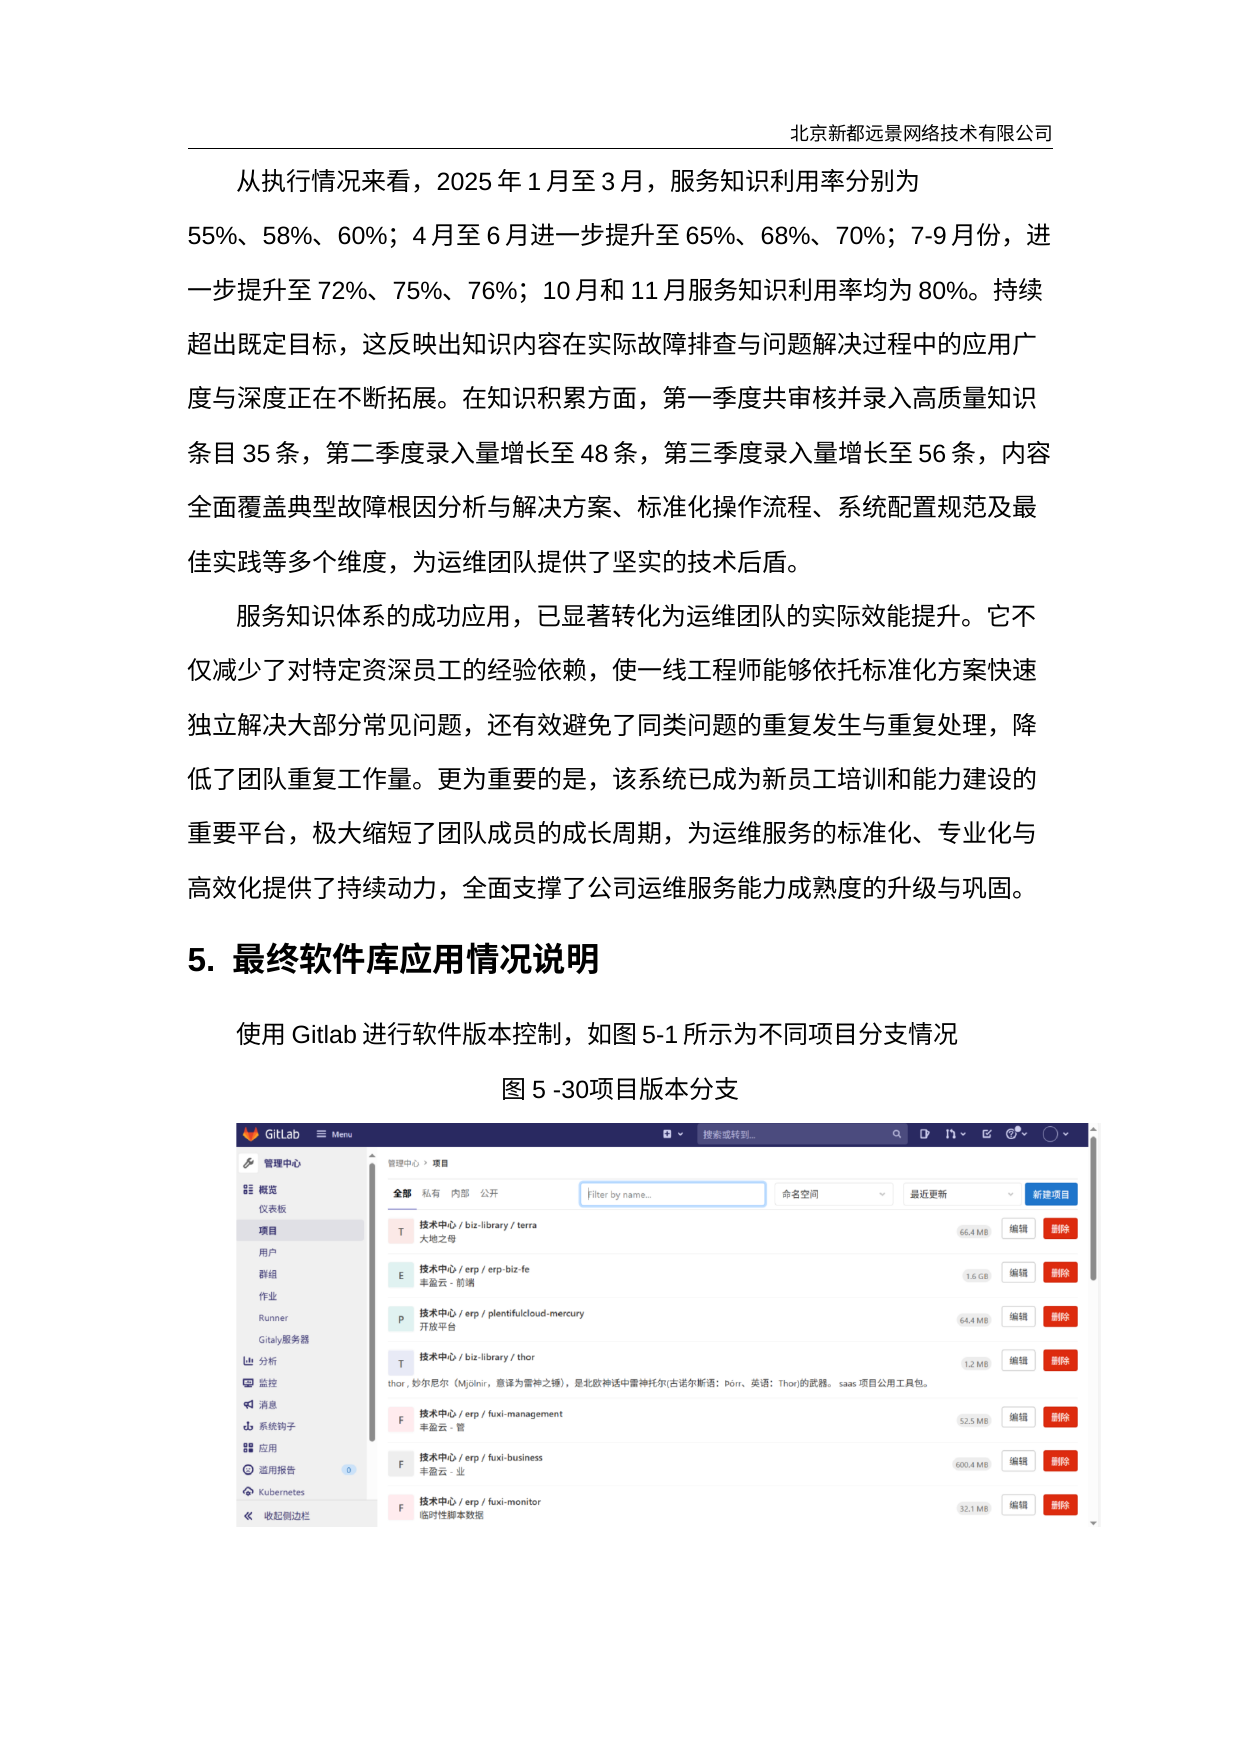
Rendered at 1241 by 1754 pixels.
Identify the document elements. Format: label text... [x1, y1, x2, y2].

text 使用Gitlab进行软件版本控制，如图5-1所示为不同项目分支情况 [187, 1015, 1053, 1051]
text 从执行情况来看，2025年1月至3月，服务知识利用率分别为55%、58%、60%；4月至6月进一步提升至65%、68%、70%；7-9月份，进一步提升至72%、75%、76%；10月和11月服务知识利用率均为80%。持续超出既定目标，这反映出知识内容在实际故障排查与问题解决过程中的应用广度与深度正在不断拓展。在知识积累方面，第一季度共审核并录入高质量知识条目35条，第二季度录入量增长至48条，第三季度录入量增长至56条，内容全面覆盖典型故障根因分析与解决方案、标准化操作流程、系统配置规范及最佳实践等多个维度，为运维团队提供了坚实的技术后盾。 [187, 161, 1053, 578]
picture [236, 1123, 1101, 1527]
text 最终软件库应用情况说明 [187, 933, 1053, 981]
text 服务知识体系的成功应用，已显著转化为运维团队的实际效能提升。它不仅减少了对特定资深员工的经验依赖，使一线工程师能够依托标准化方案快速独立解决大部分常见问题，还有效避免了同类问题的重复发生与重复处理，降低了团队重复工作量。更为重要的是，该系统已成为新员工培训和能力建设的重要平台，极大缩短了团队成员的成长周期，为运维服务的标准化、专业化与高效化提供了持续动力，全面支撑了公司运维服务能力成熟度的升级与巩固。 [187, 596, 1053, 904]
